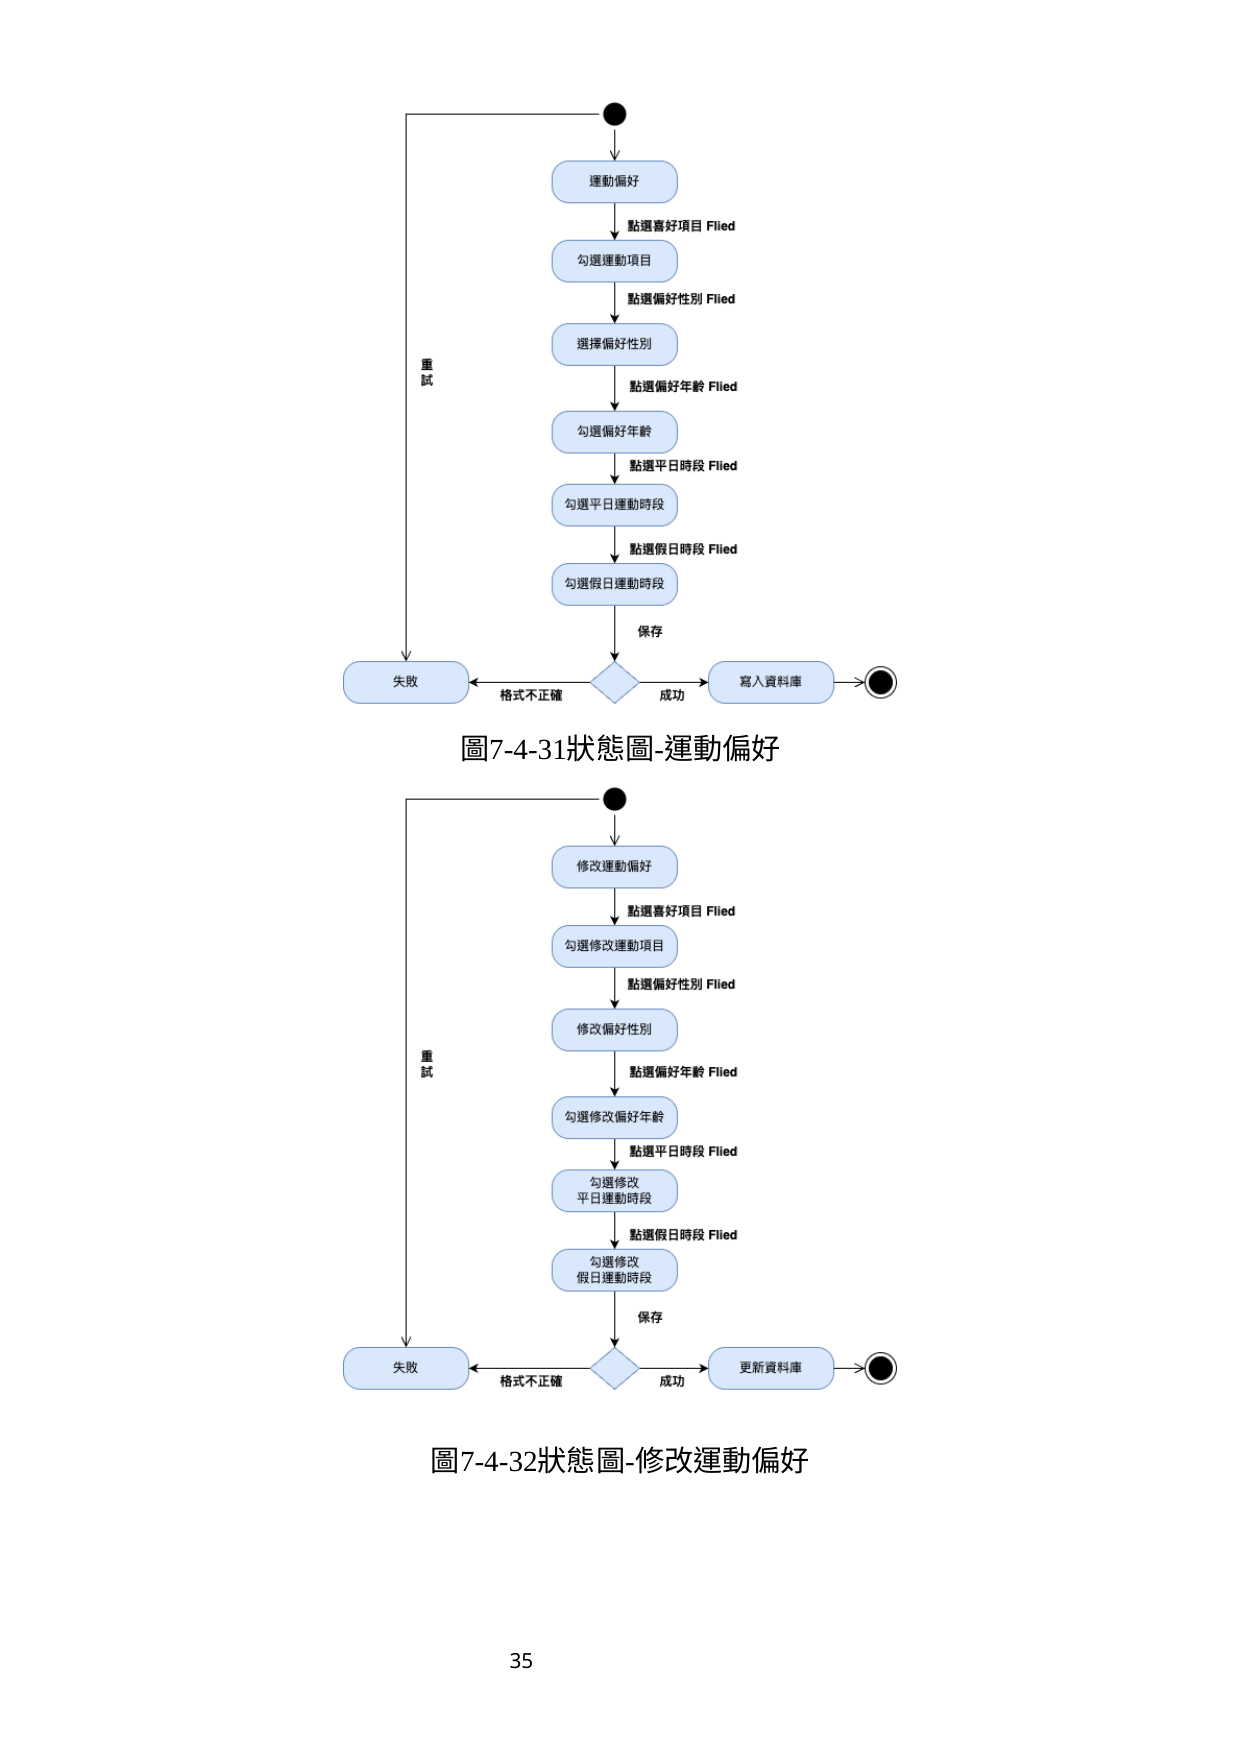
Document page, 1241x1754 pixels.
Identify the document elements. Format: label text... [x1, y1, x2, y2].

picture [343, 784, 898, 1395]
picture [343, 98, 898, 709]
